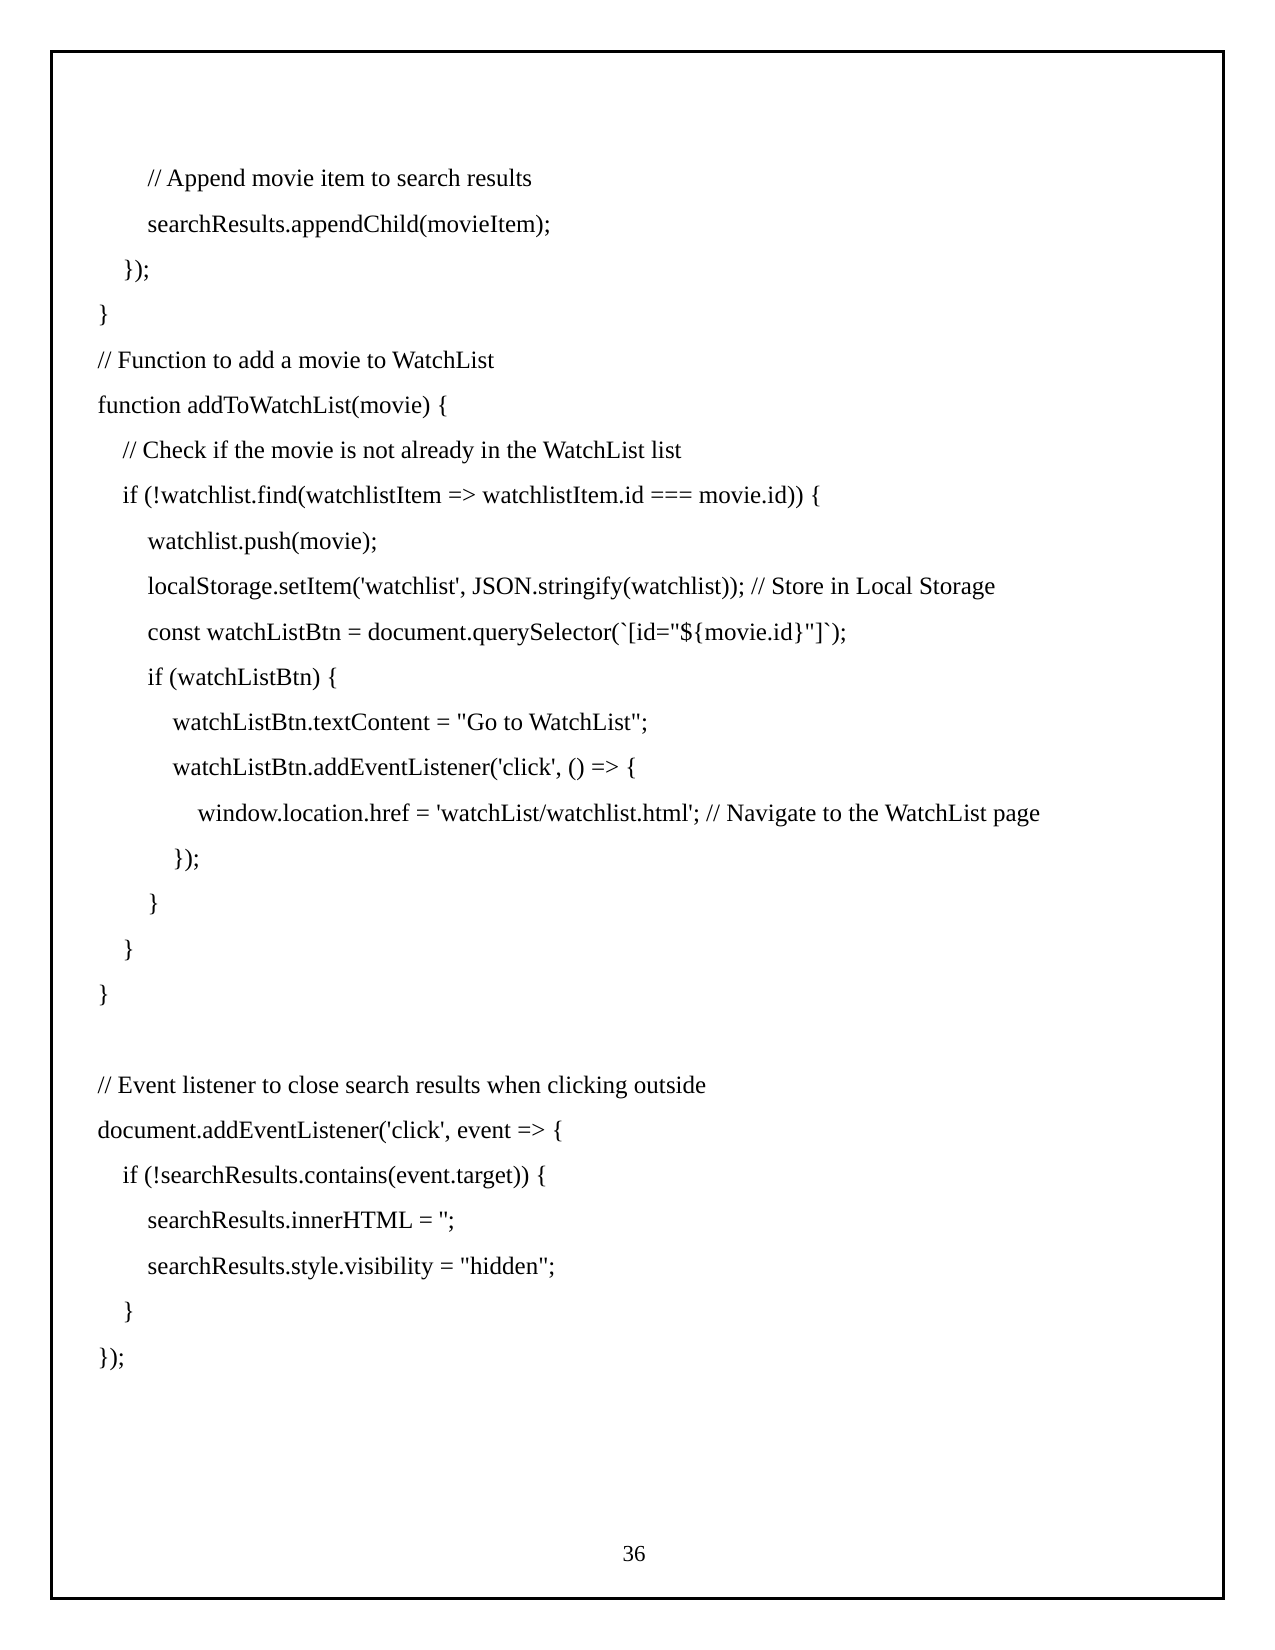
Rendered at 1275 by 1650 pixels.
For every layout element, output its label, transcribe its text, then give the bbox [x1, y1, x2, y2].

text function addToWatchList(movie) { [97, 390, 1169, 419]
text }); [97, 843, 1169, 872]
text } [97, 1296, 1169, 1325]
text watchListBtn.addEventListener('click', () => { [97, 752, 1169, 781]
text const watchListBtn = document.querySelector(`[id="${movie.id}"]`); [97, 617, 1169, 645]
text } [97, 979, 1169, 1008]
text searchResults.appendChild(movieItem); [97, 209, 1169, 237]
text // Check if the movie is not already in the WatchList list [97, 435, 1169, 464]
text searchResults.innerHTML = ''; [97, 1206, 1169, 1234]
text }); [97, 254, 1169, 283]
text if (watchListBtn) { [97, 662, 1169, 691]
text } [97, 888, 1169, 917]
text } [97, 934, 1169, 962]
text document.addEventListener('click', event => { [97, 1115, 1169, 1144]
text }); [97, 1342, 1169, 1370]
text // Function to add a movie to WatchList [97, 345, 1169, 373]
text } [97, 299, 1169, 328]
text watchlist.push(movie); [97, 526, 1169, 555]
text localStorage.setItem('watchlist', JSON.stringify(watchlist)); // Store in Local Storage [97, 571, 1169, 600]
text // Append movie item to search results [97, 163, 1169, 192]
text if (!watchlist.find(watchlistItem => watchlistItem.id === movie.id)) { [97, 481, 1169, 509]
text window.location.href = 'watchList/watchlist.html'; // Navigate to the WatchList page [97, 798, 1169, 827]
text watchListBtn.textContent = "Go to WatchList"; [97, 707, 1169, 736]
text // Event listener to close search results when clicking outside [97, 1070, 1169, 1098]
text searchResults.style.visibility = "hidden"; [97, 1251, 1169, 1280]
text if (!searchResults.contains(event.target)) { [97, 1160, 1169, 1189]
